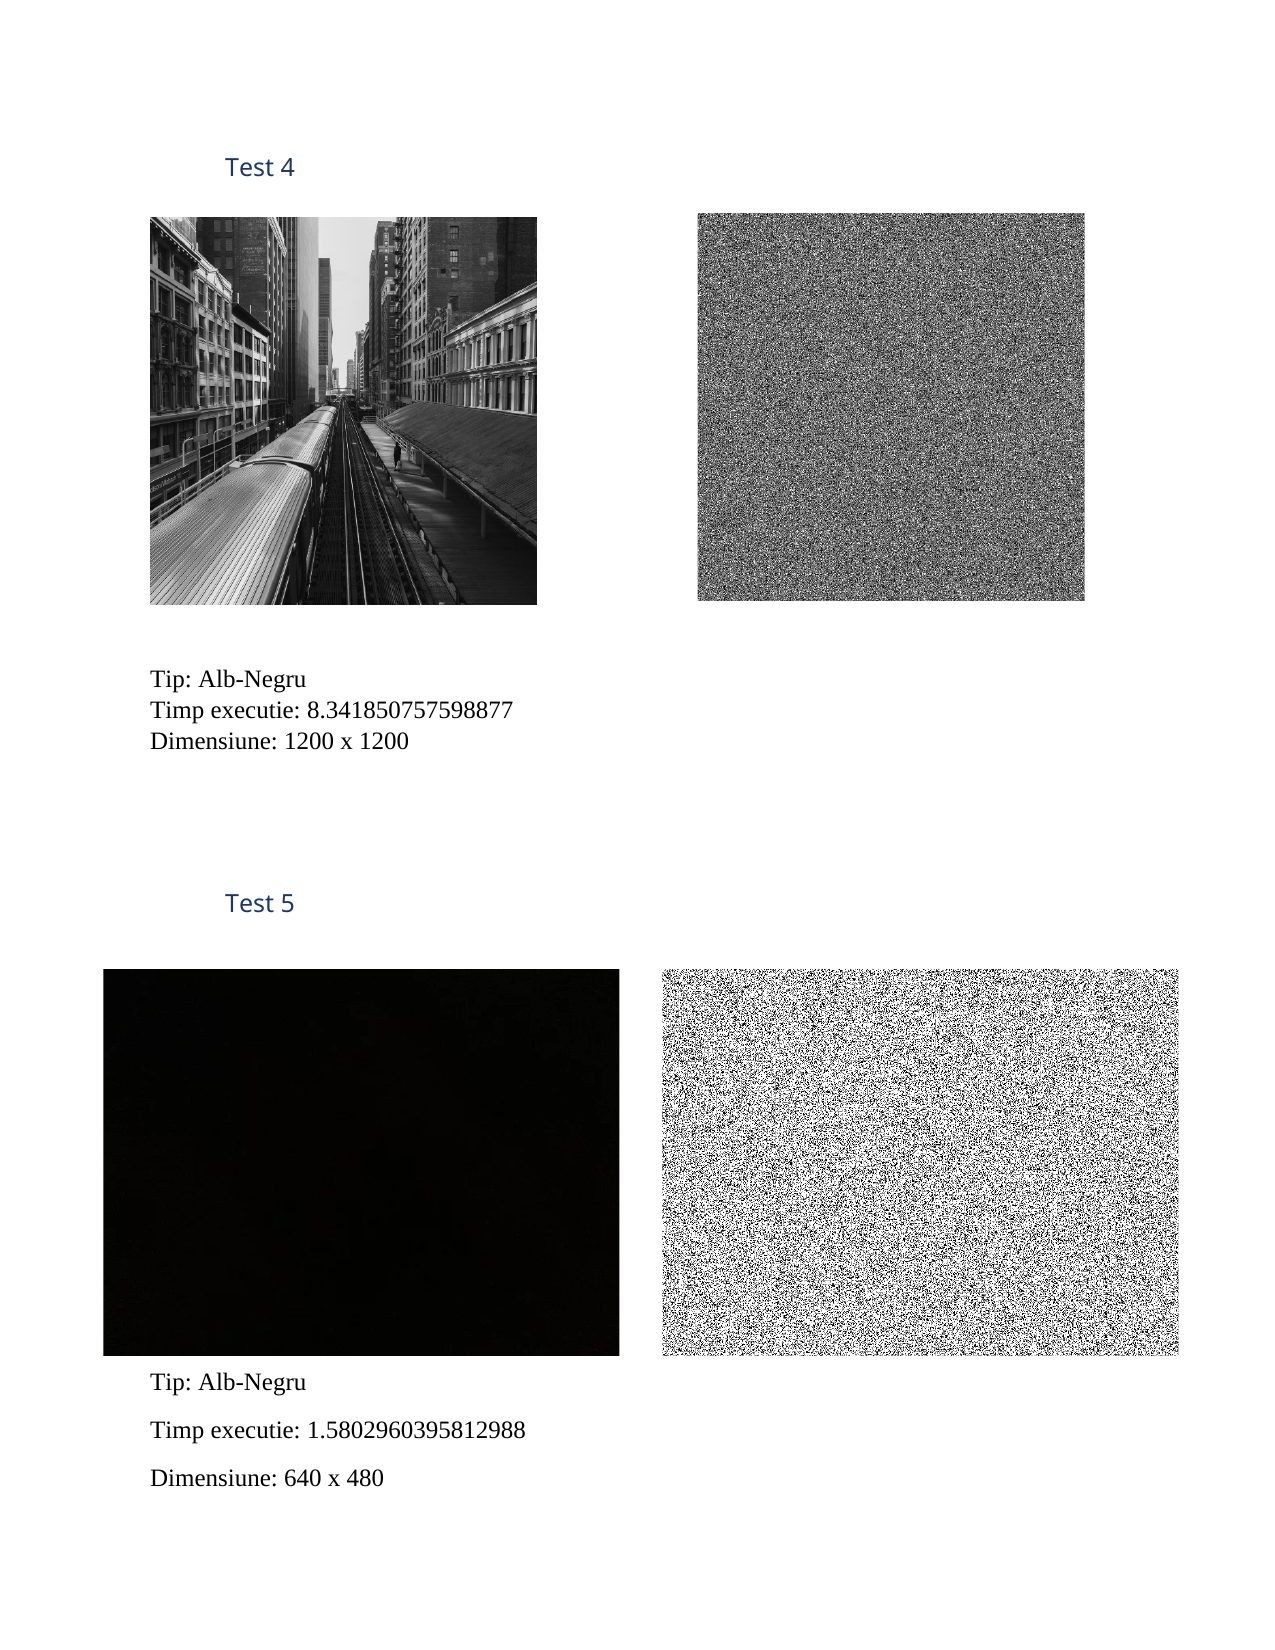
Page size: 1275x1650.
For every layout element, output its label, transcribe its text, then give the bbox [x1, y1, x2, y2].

subtitle Test 5 [150, 885, 1125, 919]
picture [150, 217, 537, 605]
text Timp executie: 8.341850757598877 [150, 695, 1125, 724]
picture [697, 213, 1085, 601]
subtitle Test 4 [150, 150, 1125, 184]
text Timp executie: 1.5802960395812988 [150, 1415, 1125, 1444]
picture [662, 969, 1179, 1356]
text Tip: Alb-Negru [150, 1017, 1125, 1396]
text Dimensiune: 1200 x 1200 [150, 726, 1125, 755]
text Tip: Alb-Negru [150, 664, 1125, 693]
text Dimensiune: 640 x 480 [150, 1463, 1125, 1492]
picture [103, 969, 620, 1356]
